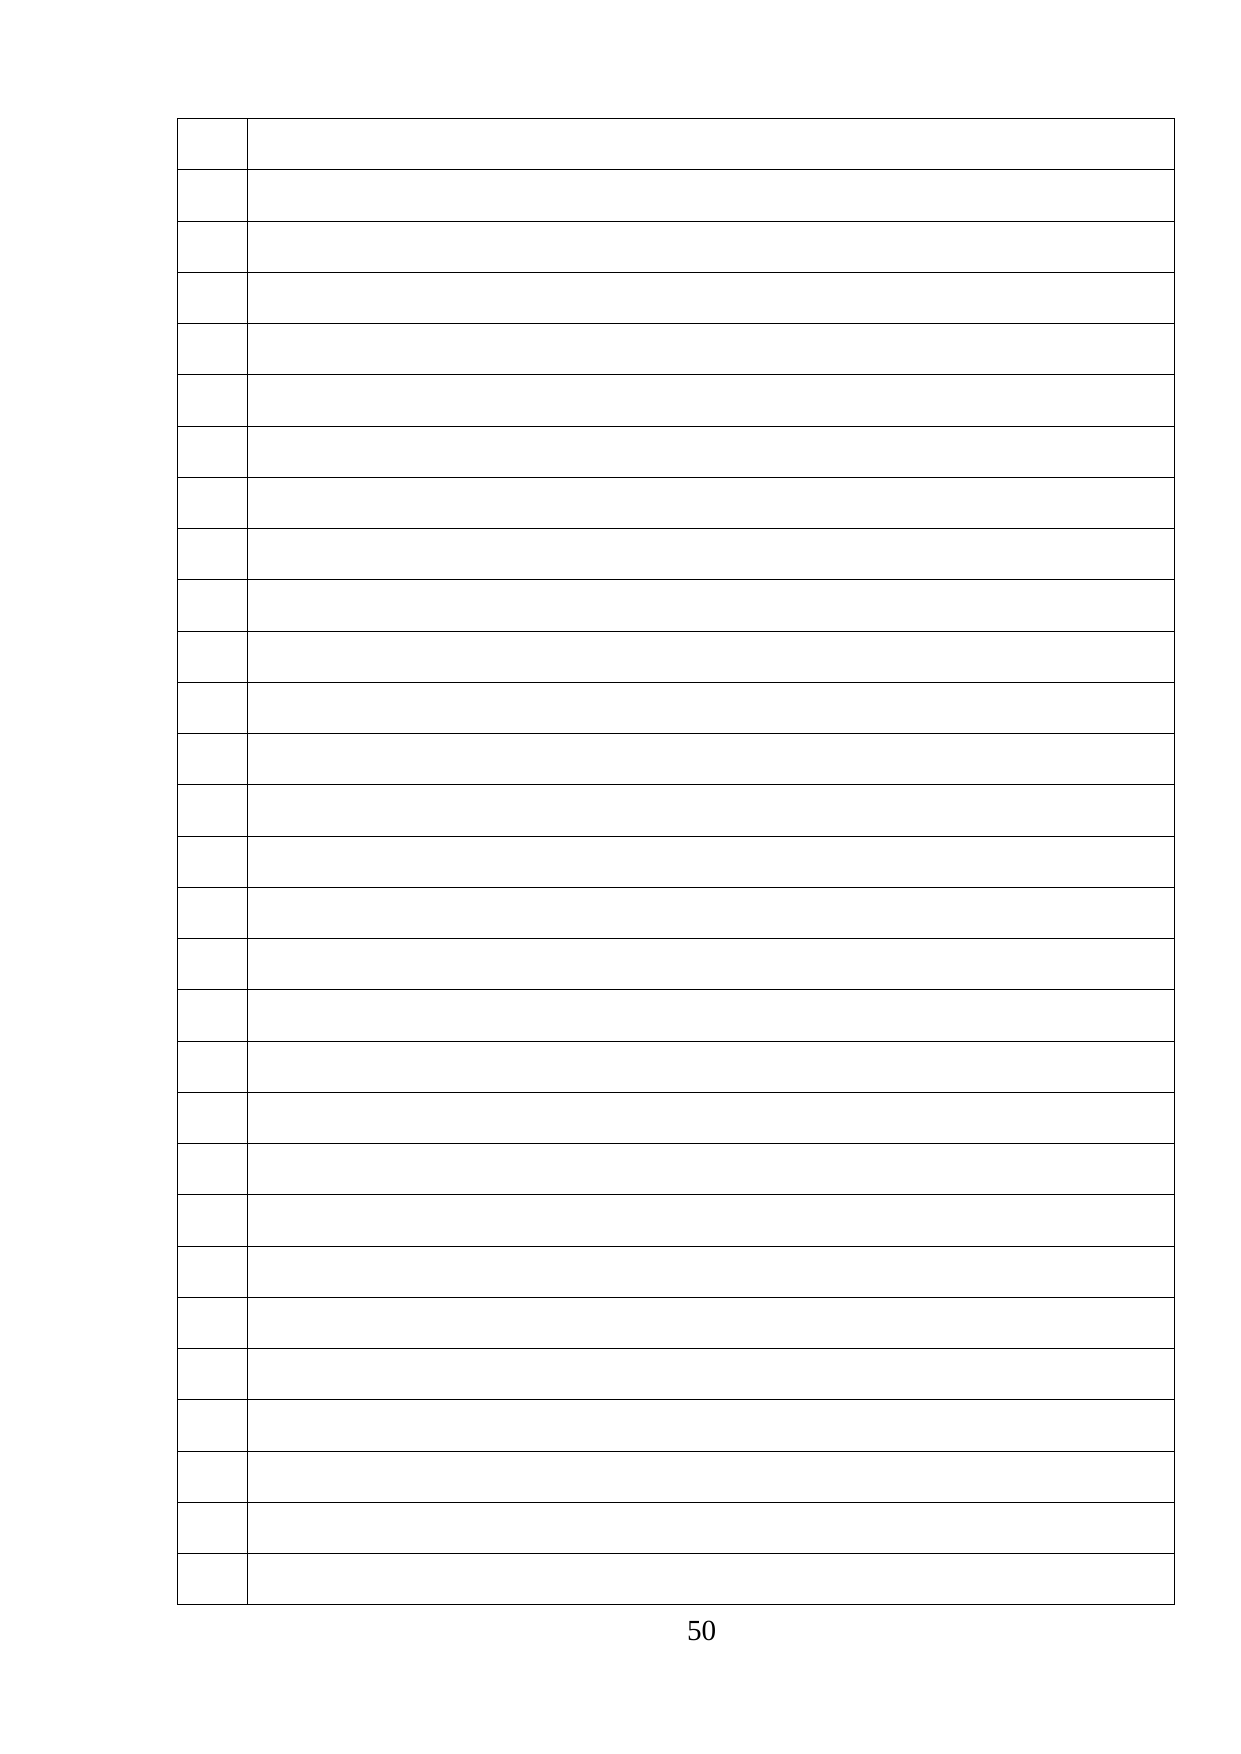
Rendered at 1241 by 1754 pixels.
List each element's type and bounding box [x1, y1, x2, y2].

table_cell [248, 375, 1174, 426]
table_cell [178, 837, 247, 887]
table_cell [178, 1247, 247, 1297]
table_cell [178, 1400, 247, 1451]
table_cell [178, 1093, 247, 1143]
table_cell [248, 990, 1174, 1041]
table_cell [178, 119, 247, 169]
table_cell [248, 683, 1174, 733]
table_cell [178, 1195, 247, 1246]
table_cell [248, 529, 1174, 579]
table_cell [178, 1554, 247, 1604]
table_cell [248, 1503, 1174, 1553]
table_cell [178, 427, 247, 477]
table_cell [178, 939, 247, 989]
table_cell [248, 580, 1174, 631]
table_cell [248, 119, 1174, 169]
table_cell [178, 1042, 247, 1092]
table_cell [178, 529, 247, 579]
table_cell [248, 1144, 1174, 1194]
table_cell [248, 427, 1174, 477]
table_cell [178, 1349, 247, 1399]
table_cell [178, 990, 247, 1041]
table_cell [248, 939, 1174, 989]
table_cell [178, 734, 247, 784]
table_cell [178, 170, 247, 221]
table_cell [248, 1452, 1174, 1502]
table_cell [248, 273, 1174, 323]
table_cell [248, 222, 1174, 272]
table_cell [178, 785, 247, 836]
table_cell [248, 1298, 1174, 1348]
table_cell [178, 222, 247, 272]
table_cell [248, 1195, 1174, 1246]
table_cell [178, 580, 247, 631]
table_cell [178, 1452, 247, 1502]
table_cell [178, 478, 247, 528]
table_cell [178, 324, 247, 374]
table_cell [248, 1042, 1174, 1092]
table_cell [248, 734, 1174, 784]
table_cell [178, 273, 247, 323]
table_cell [178, 888, 247, 938]
table_cell [248, 1400, 1174, 1451]
table_cell [248, 324, 1174, 374]
table_cell [178, 632, 247, 682]
table_cell [248, 1093, 1174, 1143]
table_cell [178, 1298, 247, 1348]
table_cell [248, 785, 1174, 836]
table_cell [178, 375, 247, 426]
table_cell [248, 888, 1174, 938]
table_cell [248, 170, 1174, 221]
table_cell [178, 683, 247, 733]
table_cell [248, 1349, 1174, 1399]
table_cell [248, 478, 1174, 528]
table_cell [248, 837, 1174, 887]
table_cell [248, 1247, 1174, 1297]
table_cell [178, 1144, 247, 1194]
table_cell [248, 1554, 1174, 1604]
table_cell [248, 632, 1174, 682]
table_cell [178, 1503, 247, 1553]
